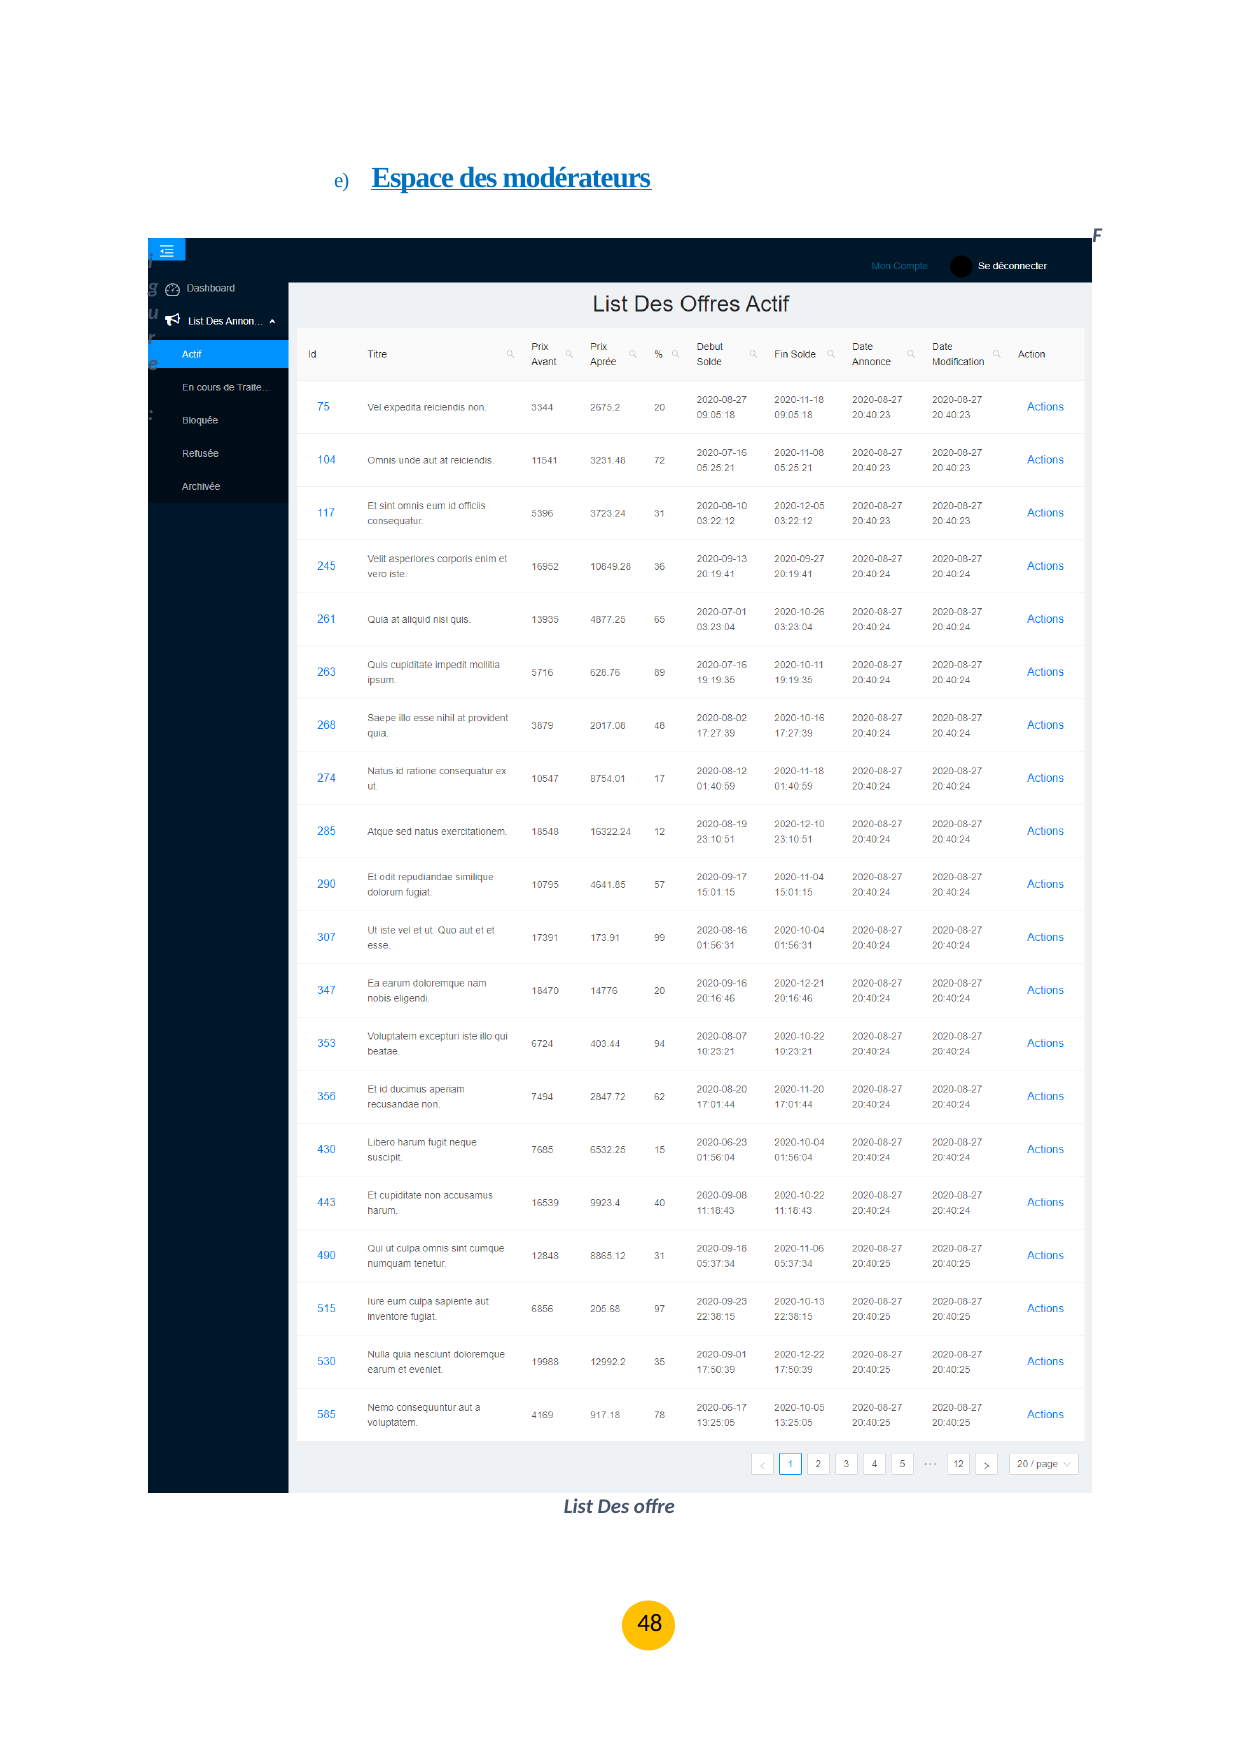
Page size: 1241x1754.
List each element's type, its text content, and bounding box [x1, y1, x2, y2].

text Espace des modérateurs [334, 160, 1093, 193]
text Figure 20 : List Des offre [148, 223, 1093, 1519]
